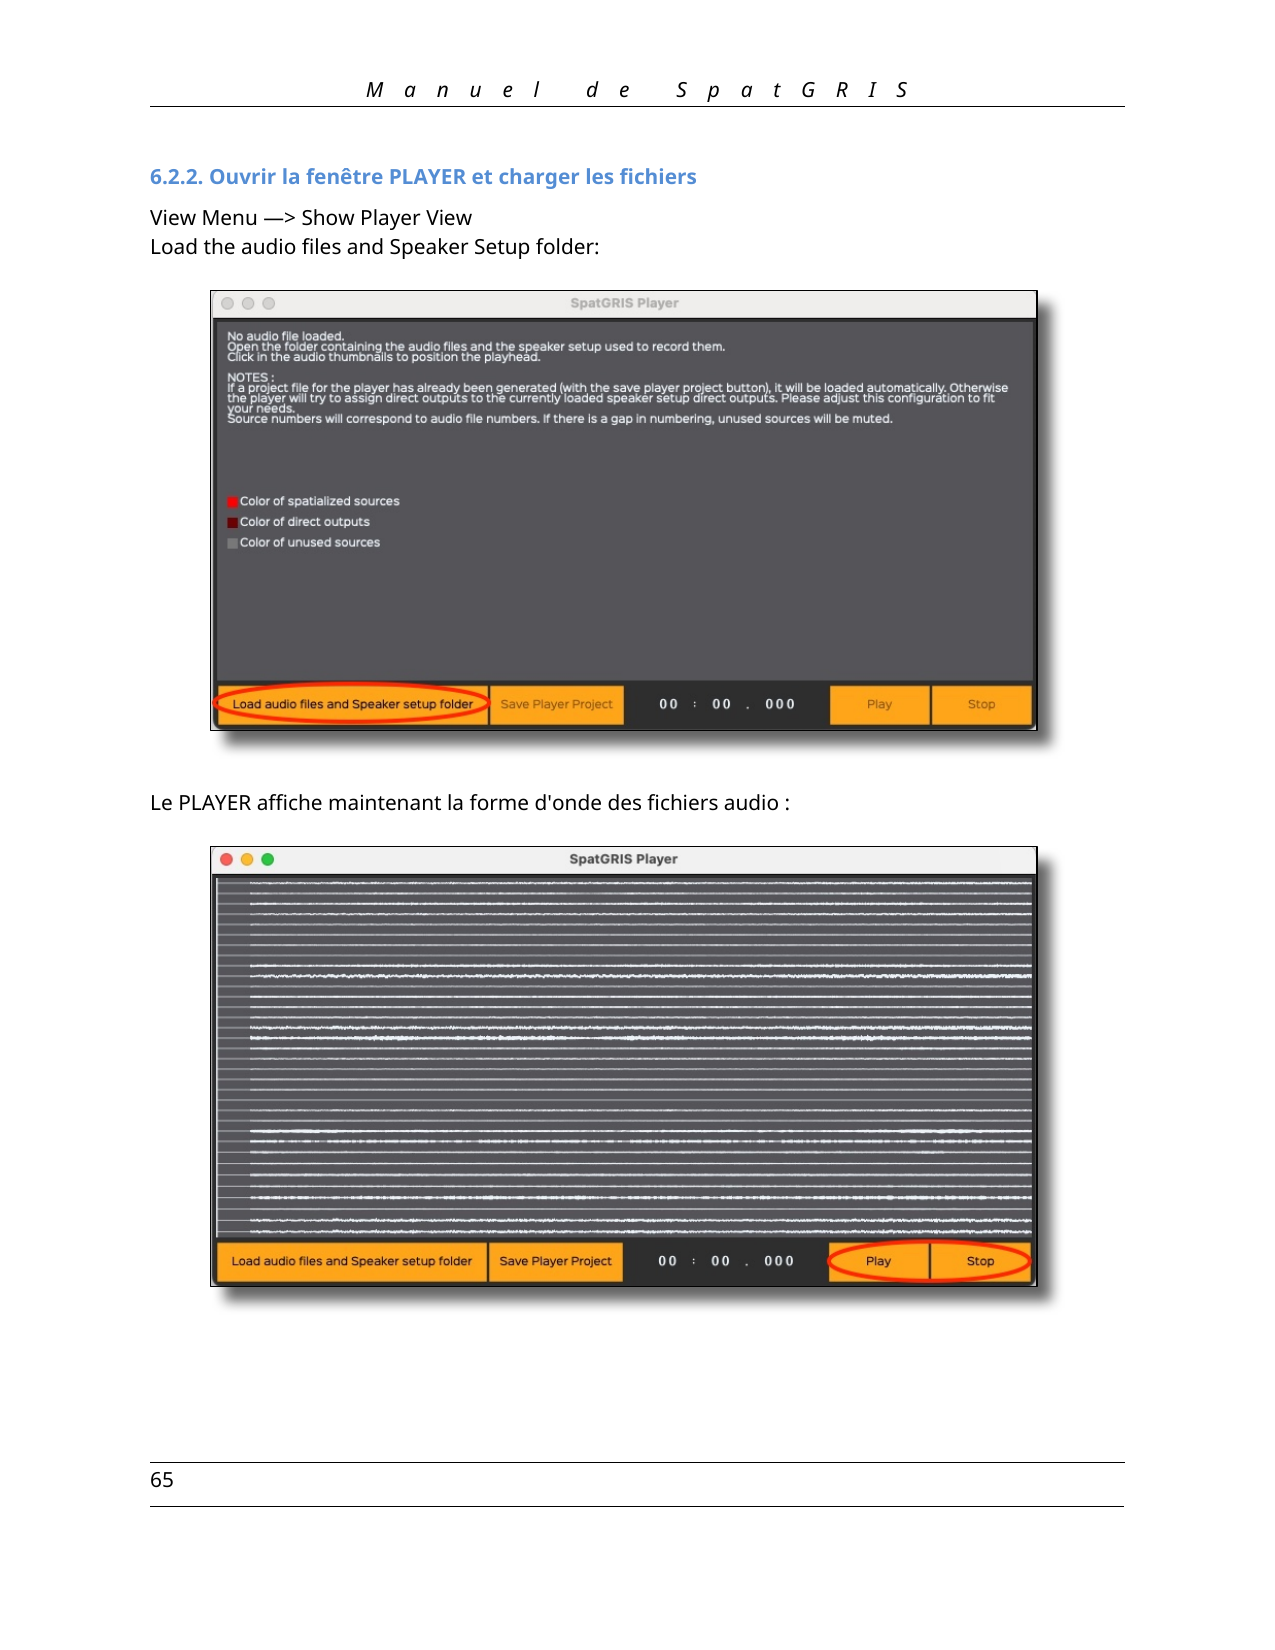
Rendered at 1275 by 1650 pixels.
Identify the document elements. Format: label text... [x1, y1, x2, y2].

text Load the audio files and Speaker Setup folder: [150, 232, 1125, 260]
picture [211, 291, 1036, 730]
picture [211, 847, 1036, 1286]
text View Menu —> Show Player View [150, 203, 1125, 232]
subtitle 6.2.2. Ouvrir la fenêtre PLAYER et charger les fichiers [150, 162, 1125, 191]
text Le PLAYER affiche maintenant la forme d'onde des fichiers audio : [150, 788, 1125, 817]
